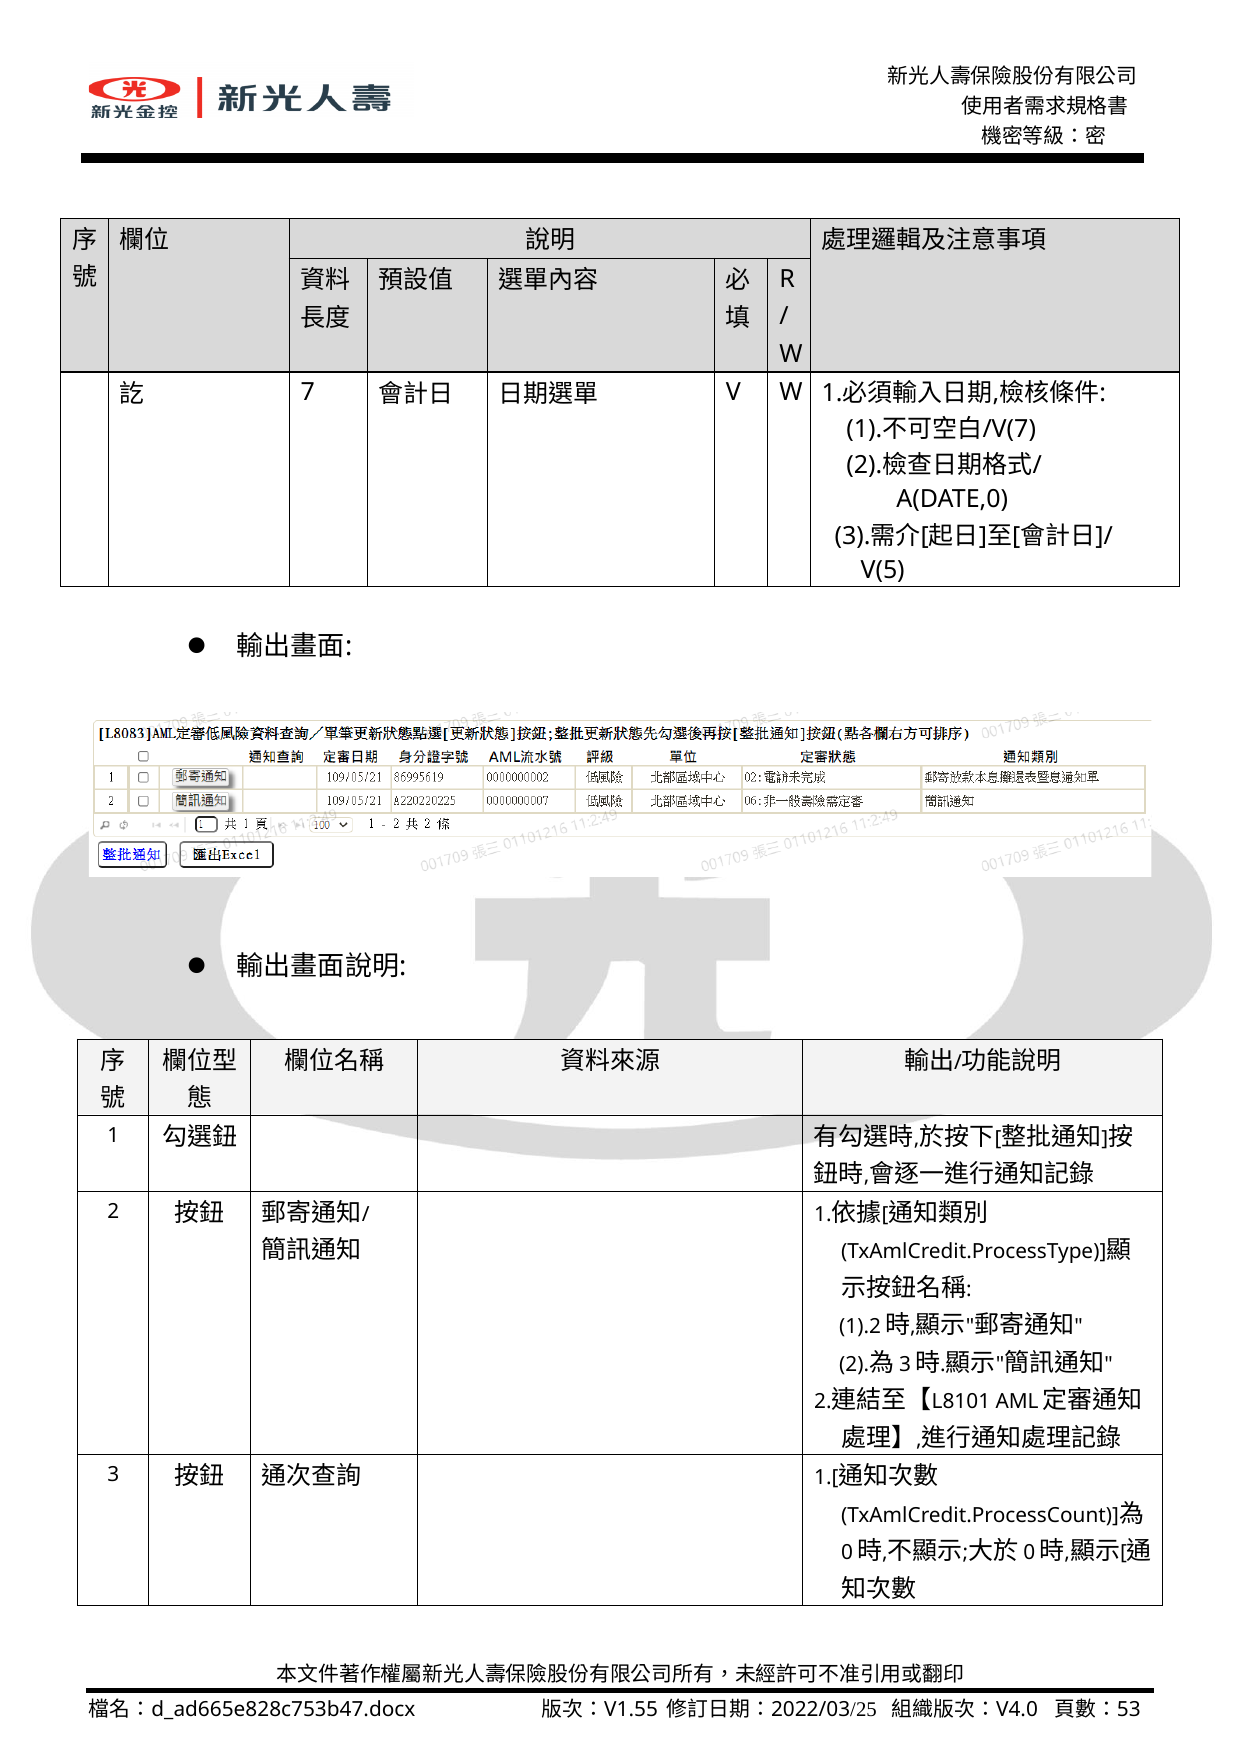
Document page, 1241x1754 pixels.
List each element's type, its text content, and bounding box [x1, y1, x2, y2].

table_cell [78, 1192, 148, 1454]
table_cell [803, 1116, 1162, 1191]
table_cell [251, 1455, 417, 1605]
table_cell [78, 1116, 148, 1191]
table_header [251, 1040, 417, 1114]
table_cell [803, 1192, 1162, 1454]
list 輸出畫面: [186, 624, 1152, 663]
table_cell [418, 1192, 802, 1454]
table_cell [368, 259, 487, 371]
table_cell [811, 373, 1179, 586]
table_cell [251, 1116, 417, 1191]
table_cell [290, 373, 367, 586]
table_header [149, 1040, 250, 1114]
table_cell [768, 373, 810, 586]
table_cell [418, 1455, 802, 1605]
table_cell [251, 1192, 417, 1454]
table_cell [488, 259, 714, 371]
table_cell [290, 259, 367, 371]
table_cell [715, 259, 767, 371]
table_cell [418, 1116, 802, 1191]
picture [88, 61, 414, 118]
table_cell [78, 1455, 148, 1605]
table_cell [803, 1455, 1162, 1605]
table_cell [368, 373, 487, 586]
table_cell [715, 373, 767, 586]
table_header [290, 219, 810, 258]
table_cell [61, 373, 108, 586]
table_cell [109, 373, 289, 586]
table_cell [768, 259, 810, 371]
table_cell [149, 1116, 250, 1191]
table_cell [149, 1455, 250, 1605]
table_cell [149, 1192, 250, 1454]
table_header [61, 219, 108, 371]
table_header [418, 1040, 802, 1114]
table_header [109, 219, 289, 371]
picture [25, 712, 1215, 1166]
list 輸出畫面說明: [186, 926, 1152, 1001]
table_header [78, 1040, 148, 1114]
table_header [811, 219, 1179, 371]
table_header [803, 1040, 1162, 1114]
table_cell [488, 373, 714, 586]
